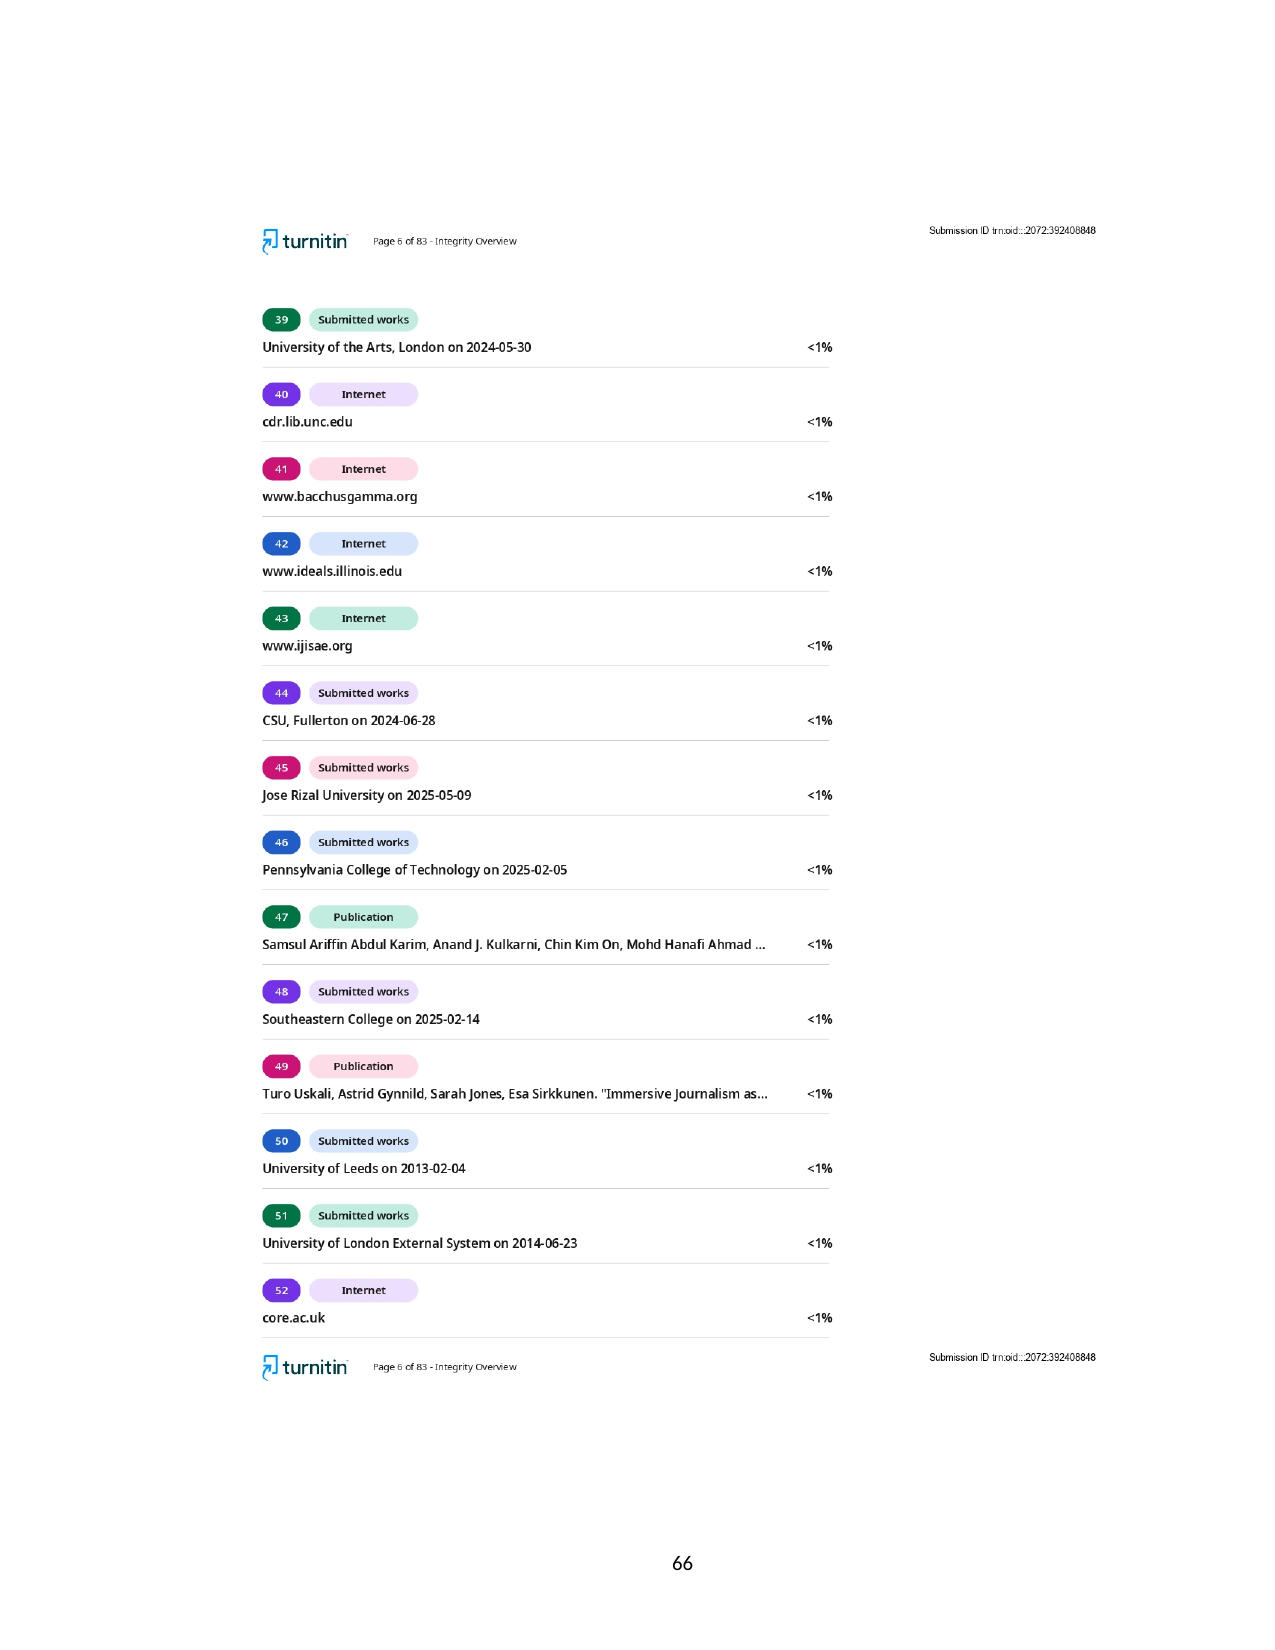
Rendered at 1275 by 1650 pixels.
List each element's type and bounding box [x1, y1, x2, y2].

picture [207, 192, 1159, 1423]
